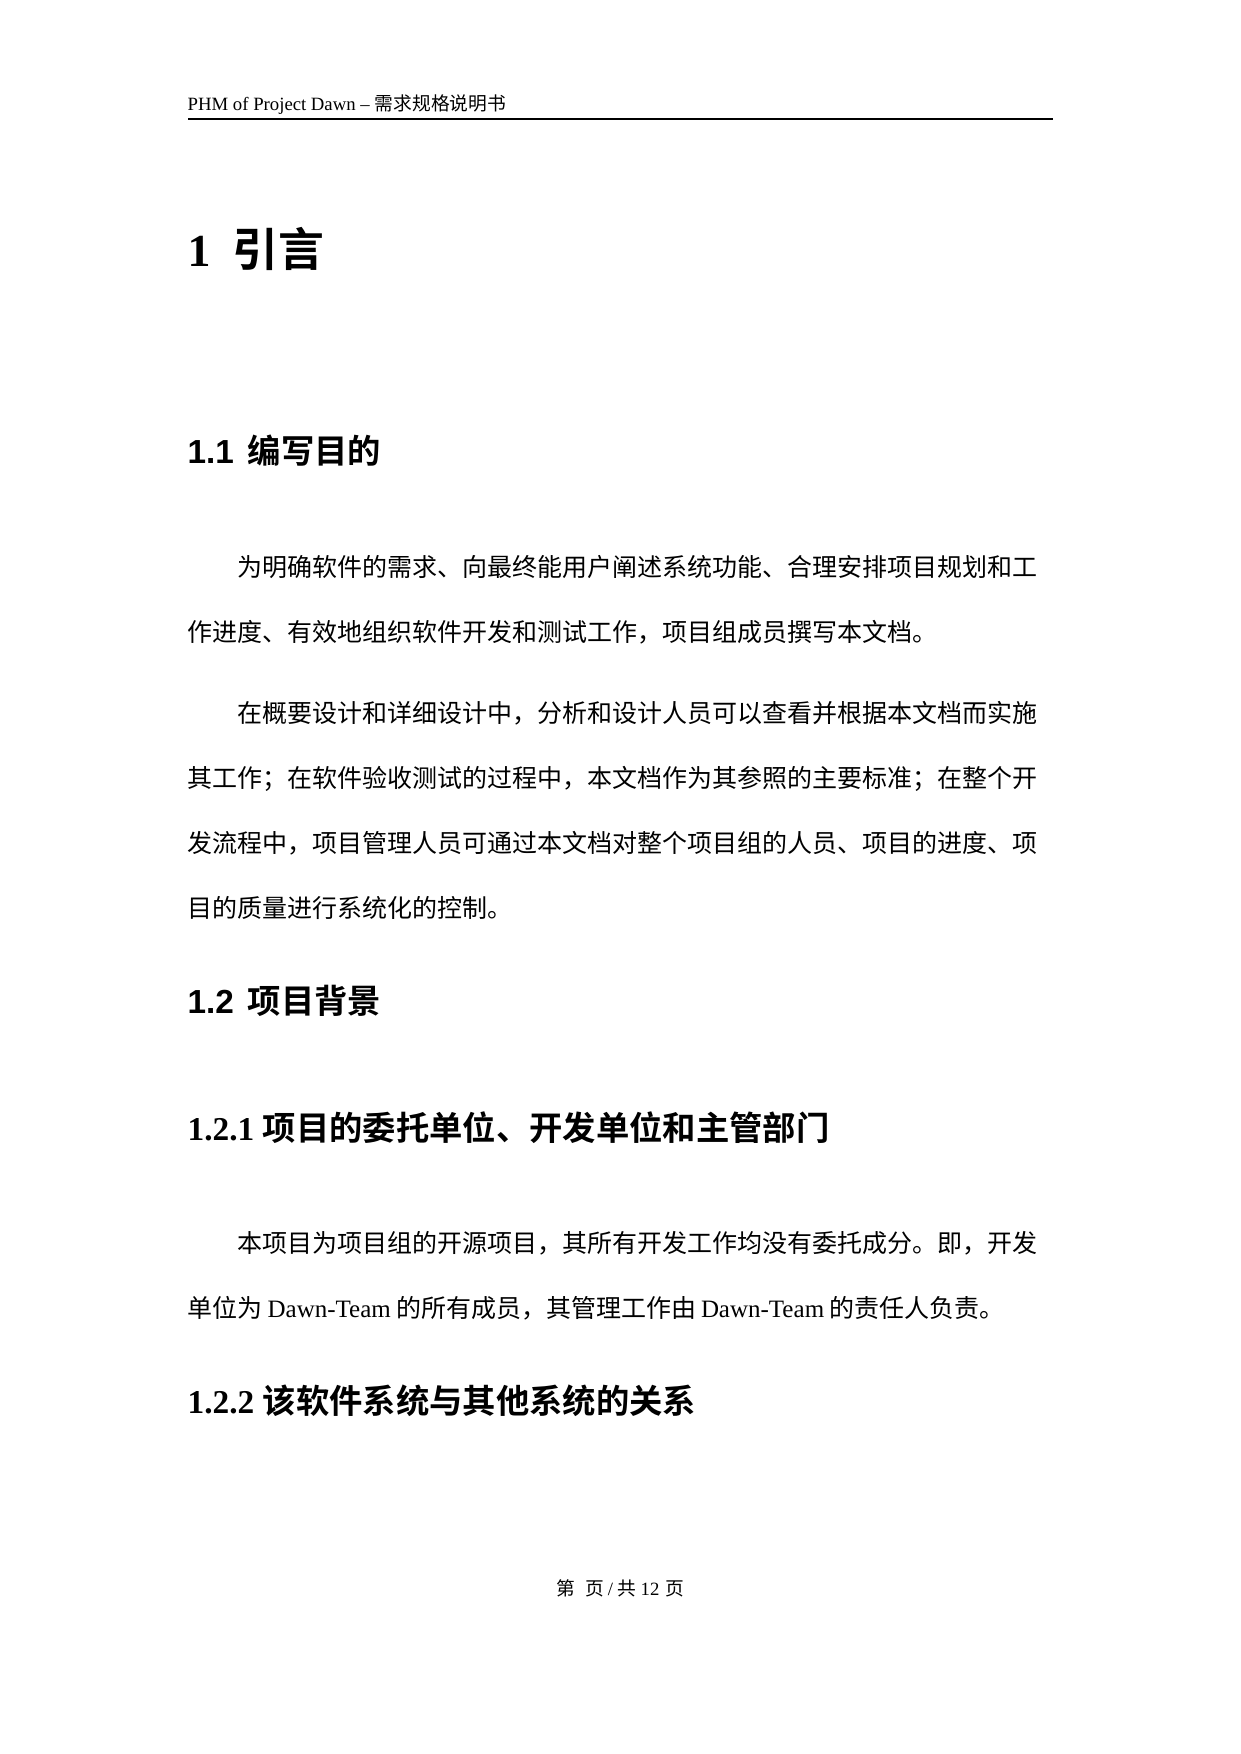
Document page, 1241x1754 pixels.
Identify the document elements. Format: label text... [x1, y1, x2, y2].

subtitle 编写目的 [187, 416, 1053, 481]
text 本项目为项目组的开源项目，其所有开发工作均没有委托成分。即，开发单位为Dawn-Team的所有成员，其管理工作由Dawn-Team的责任人负责。 [187, 1209, 1053, 1339]
text 为明确软件的需求、向最终能用户阐述系统功能、合理安排项目规划和工作进度、有效地组织软件开发和测试工作，项目组成员撰写本文档。 [187, 533, 1053, 663]
subtitle 该软件系统与其他系统的关系 [187, 1367, 1053, 1432]
subtitle 引言 [187, 198, 1053, 296]
text 在概要设计和详细设计中，分析和设计人员可以查看并根据本文档而实施其工作；在软件验收测试的过程中，本文档作为其参照的主要标准；在整个开发流程中，项目管理人员可通过本文档对整个项目组的人员、项目的进度、项目的质量进行系统化的控制。 [187, 679, 1053, 939]
subtitle 项目的委托单位、开发单位和主管部门 [187, 1093, 1053, 1158]
subtitle 项目背景 [187, 966, 1053, 1031]
